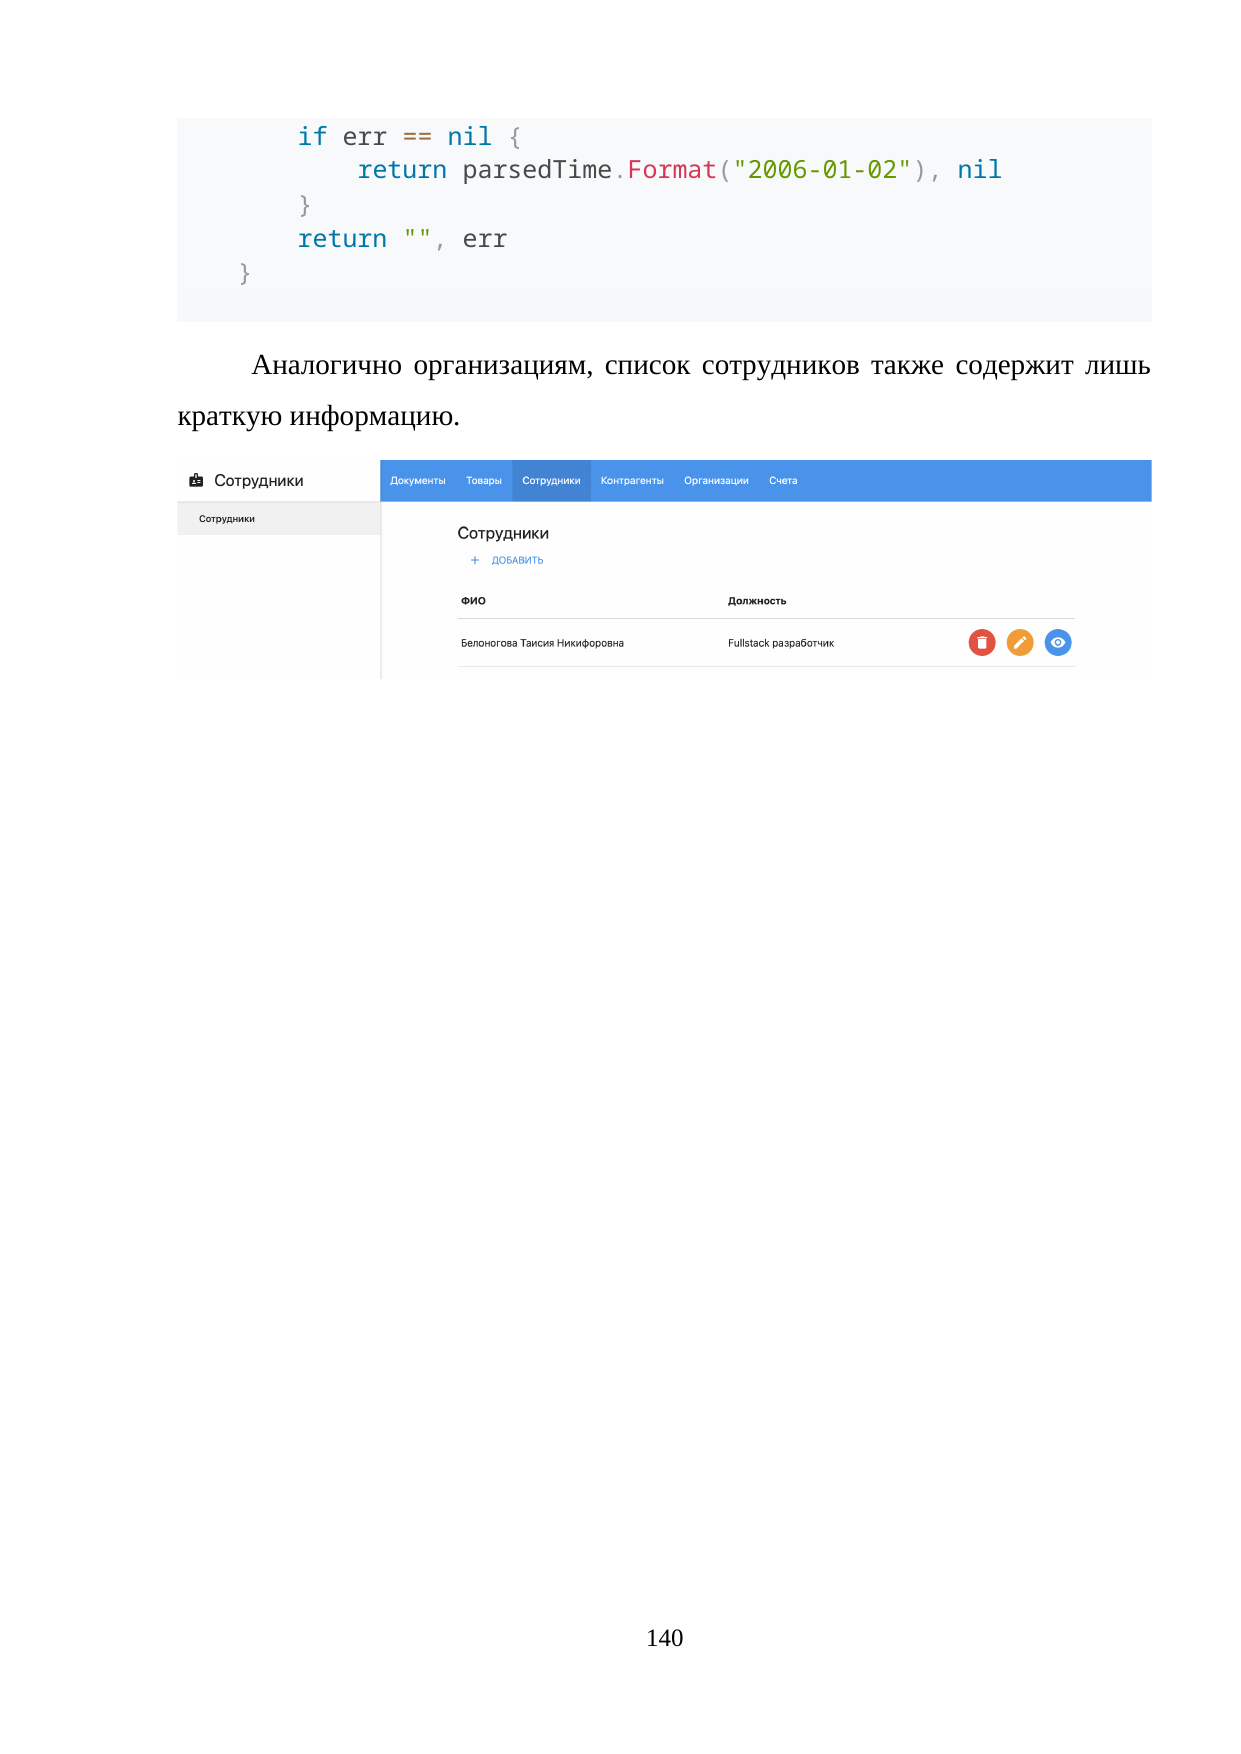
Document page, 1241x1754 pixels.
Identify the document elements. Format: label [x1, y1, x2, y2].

picture [177, 460, 1152, 679]
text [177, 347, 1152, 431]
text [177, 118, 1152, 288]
